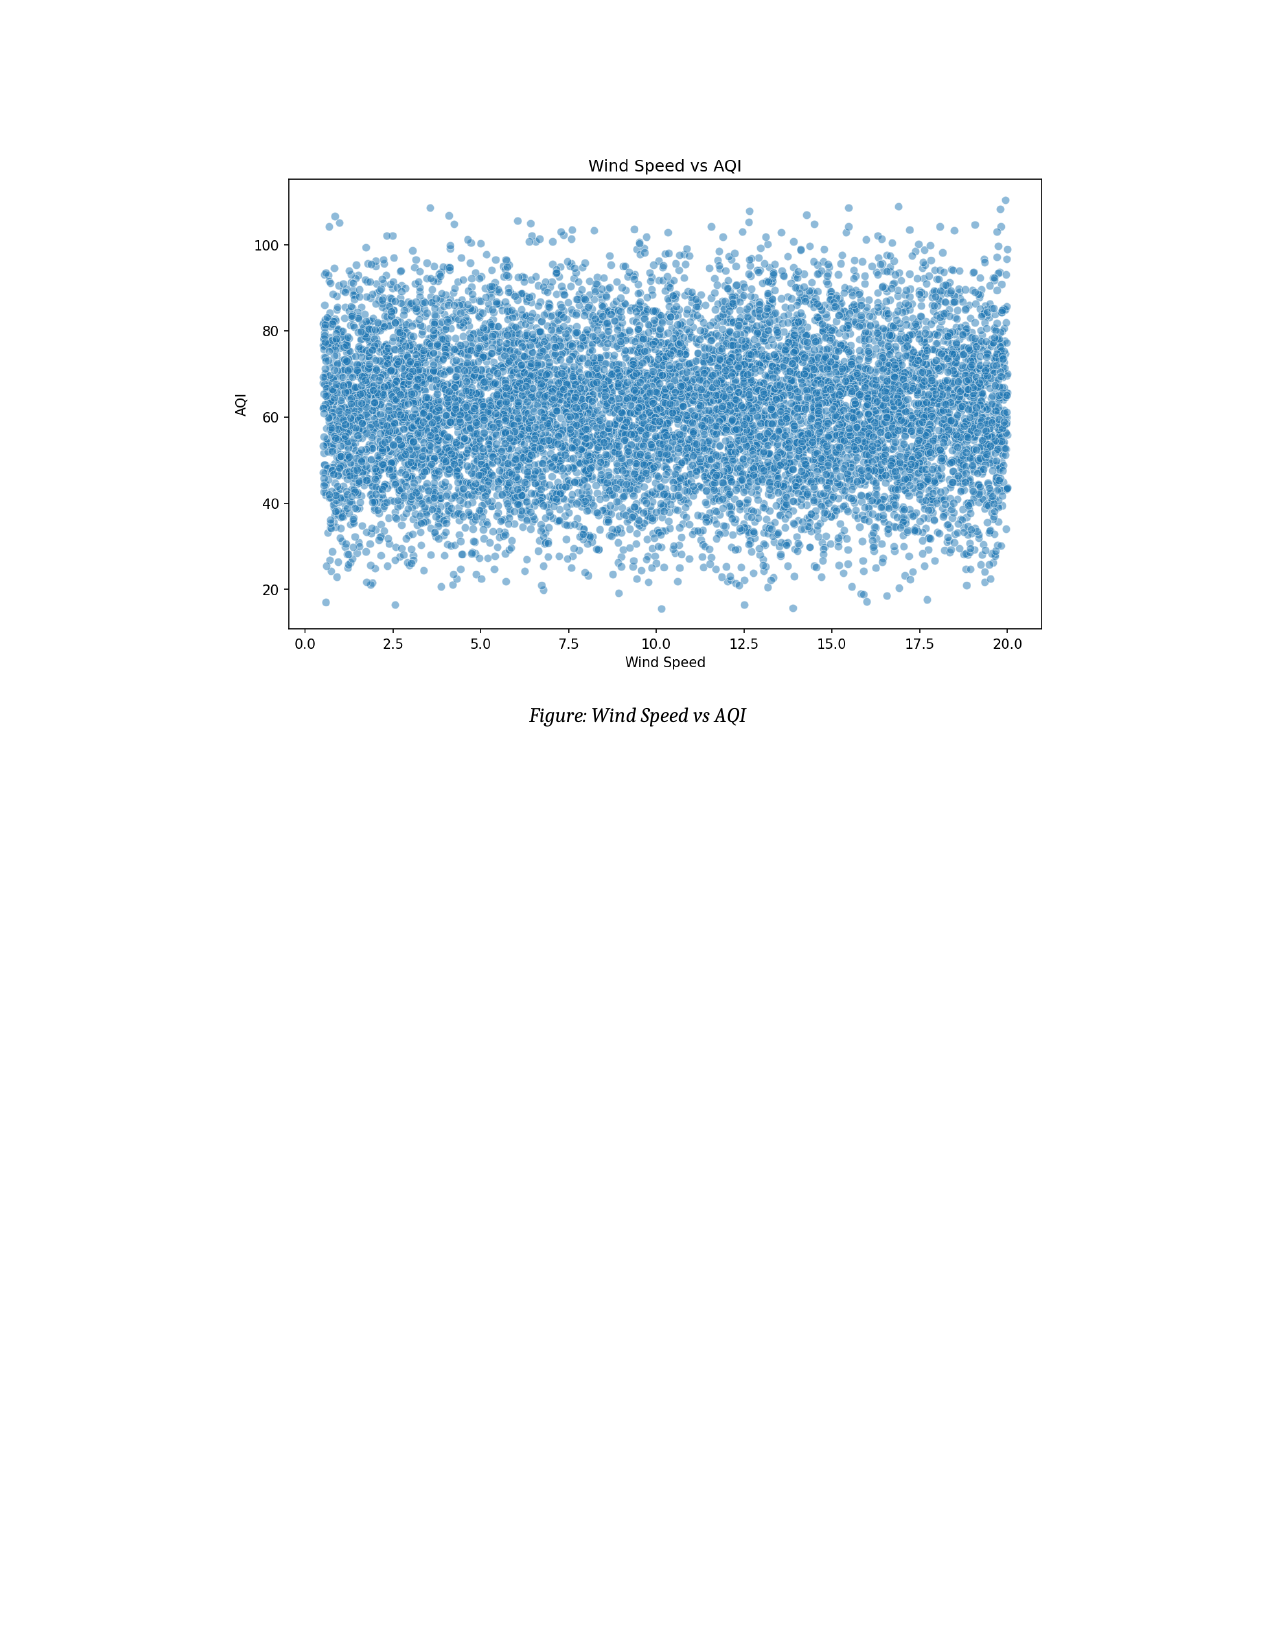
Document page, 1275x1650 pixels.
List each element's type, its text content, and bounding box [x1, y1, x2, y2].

text Figure: Wind Speed vs AQI [187, 703, 1087, 727]
picture [225, 150, 1050, 679]
